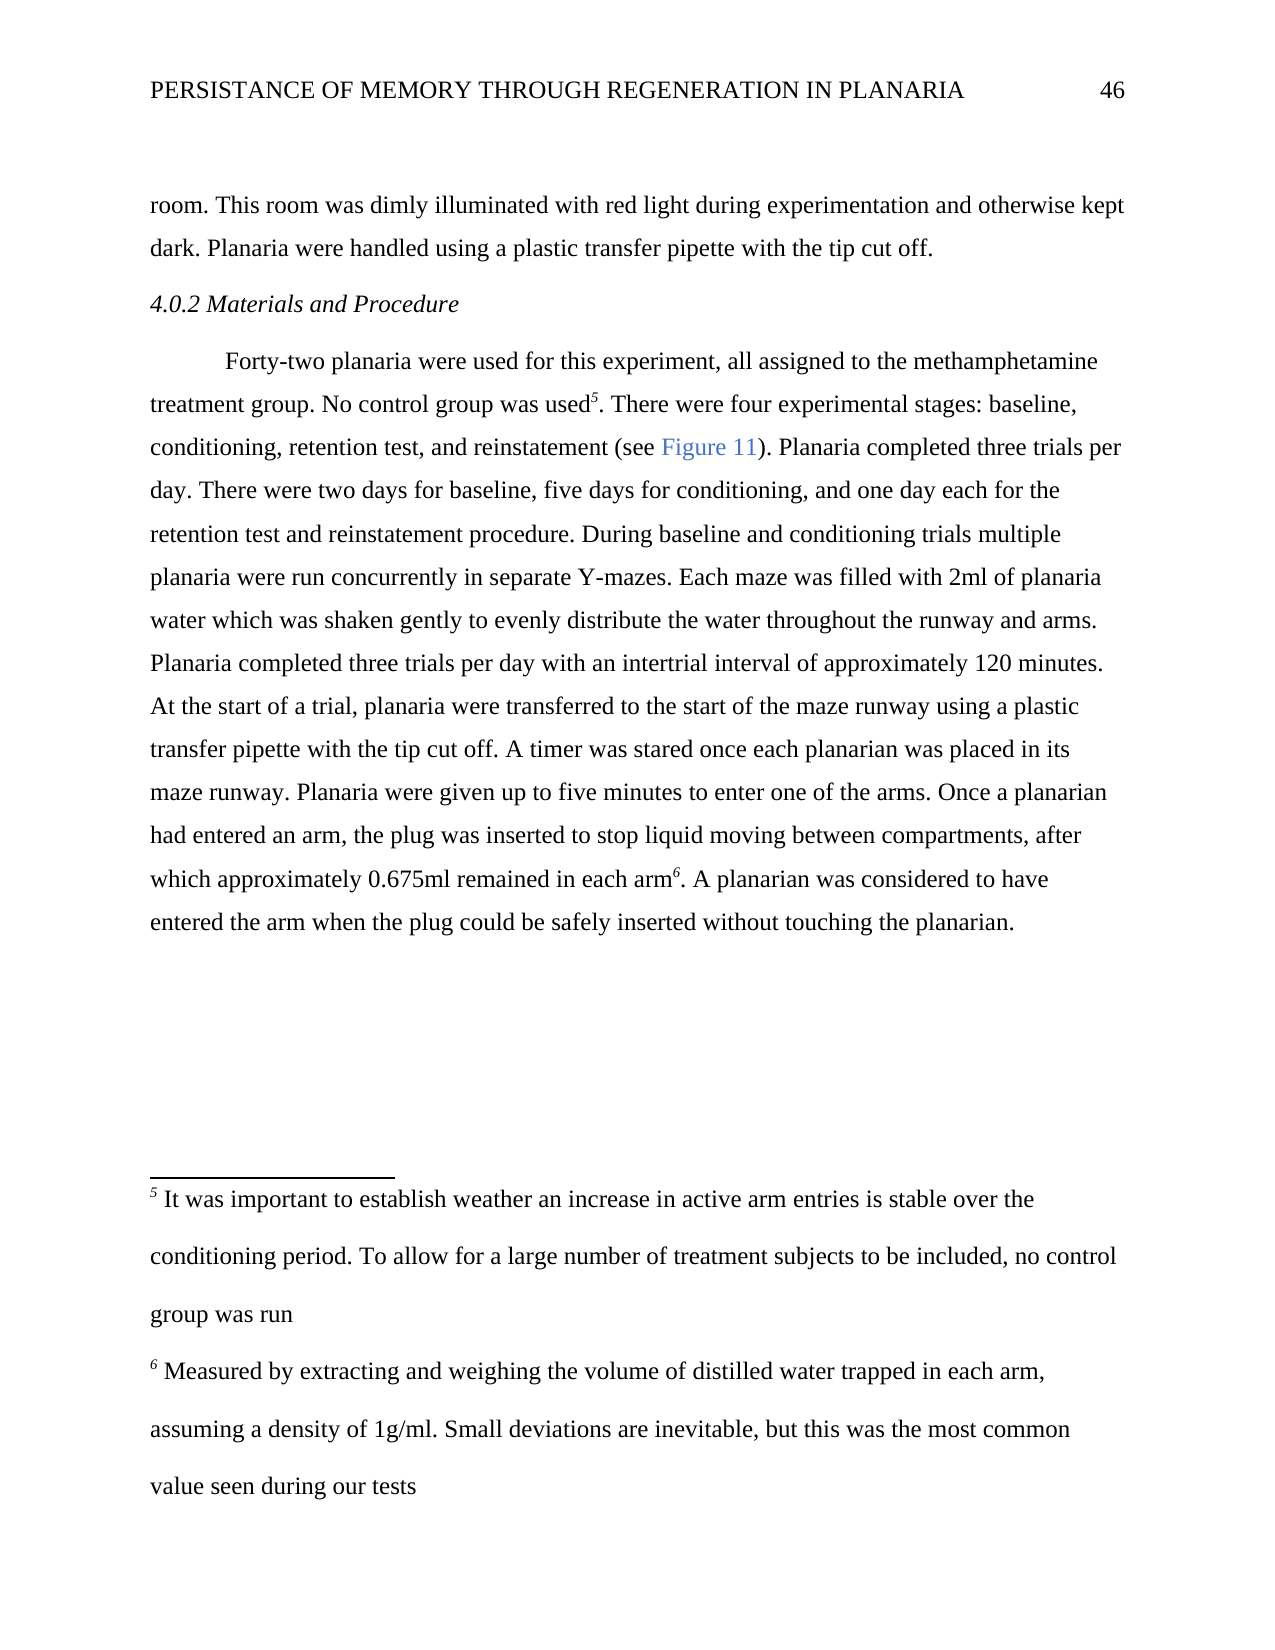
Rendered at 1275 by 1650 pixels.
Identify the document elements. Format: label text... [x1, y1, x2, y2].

subtitle 4.0.2 Materials and Procedure [150, 289, 1125, 317]
text Forty-two planaria were used for this experiment, all assigned to the methamphetamine treatment group. No control group was used. There were four experimental stages: baseline, conditioning, retention test, and reinstatement (see Figure 11). Planaria completed three trials per day. There were two days for baseline, five days for conditioning, and one day each for the retention test and reinstatement procedure. During baseline and conditioning trials multiple planaria were run concurrently in separate Y-mazes. Each maze was filled with 2ml of planaria water which was shaken gently to evenly distribute the water throughout the runway and arms. Planaria completed three trials per day with an intertrial interval of approximately 120 minutes. At the start of a trial, planaria were transferred to the start of the maze runway using a plastic transfer pipette with the tip cut off. A timer was stared once each planarian was placed in its maze runway. Planaria were given up to five minutes to enter one of the arms. Once a planarian had entered an arm, the plug was inserted to stop liquid moving between compartments, after which approximately 0.675ml remained in each arm. A planarian was considered to have entered the arm when the plug could be safely inserted without touching the planarian. [150, 346, 1125, 936]
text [150, 190, 1125, 262]
